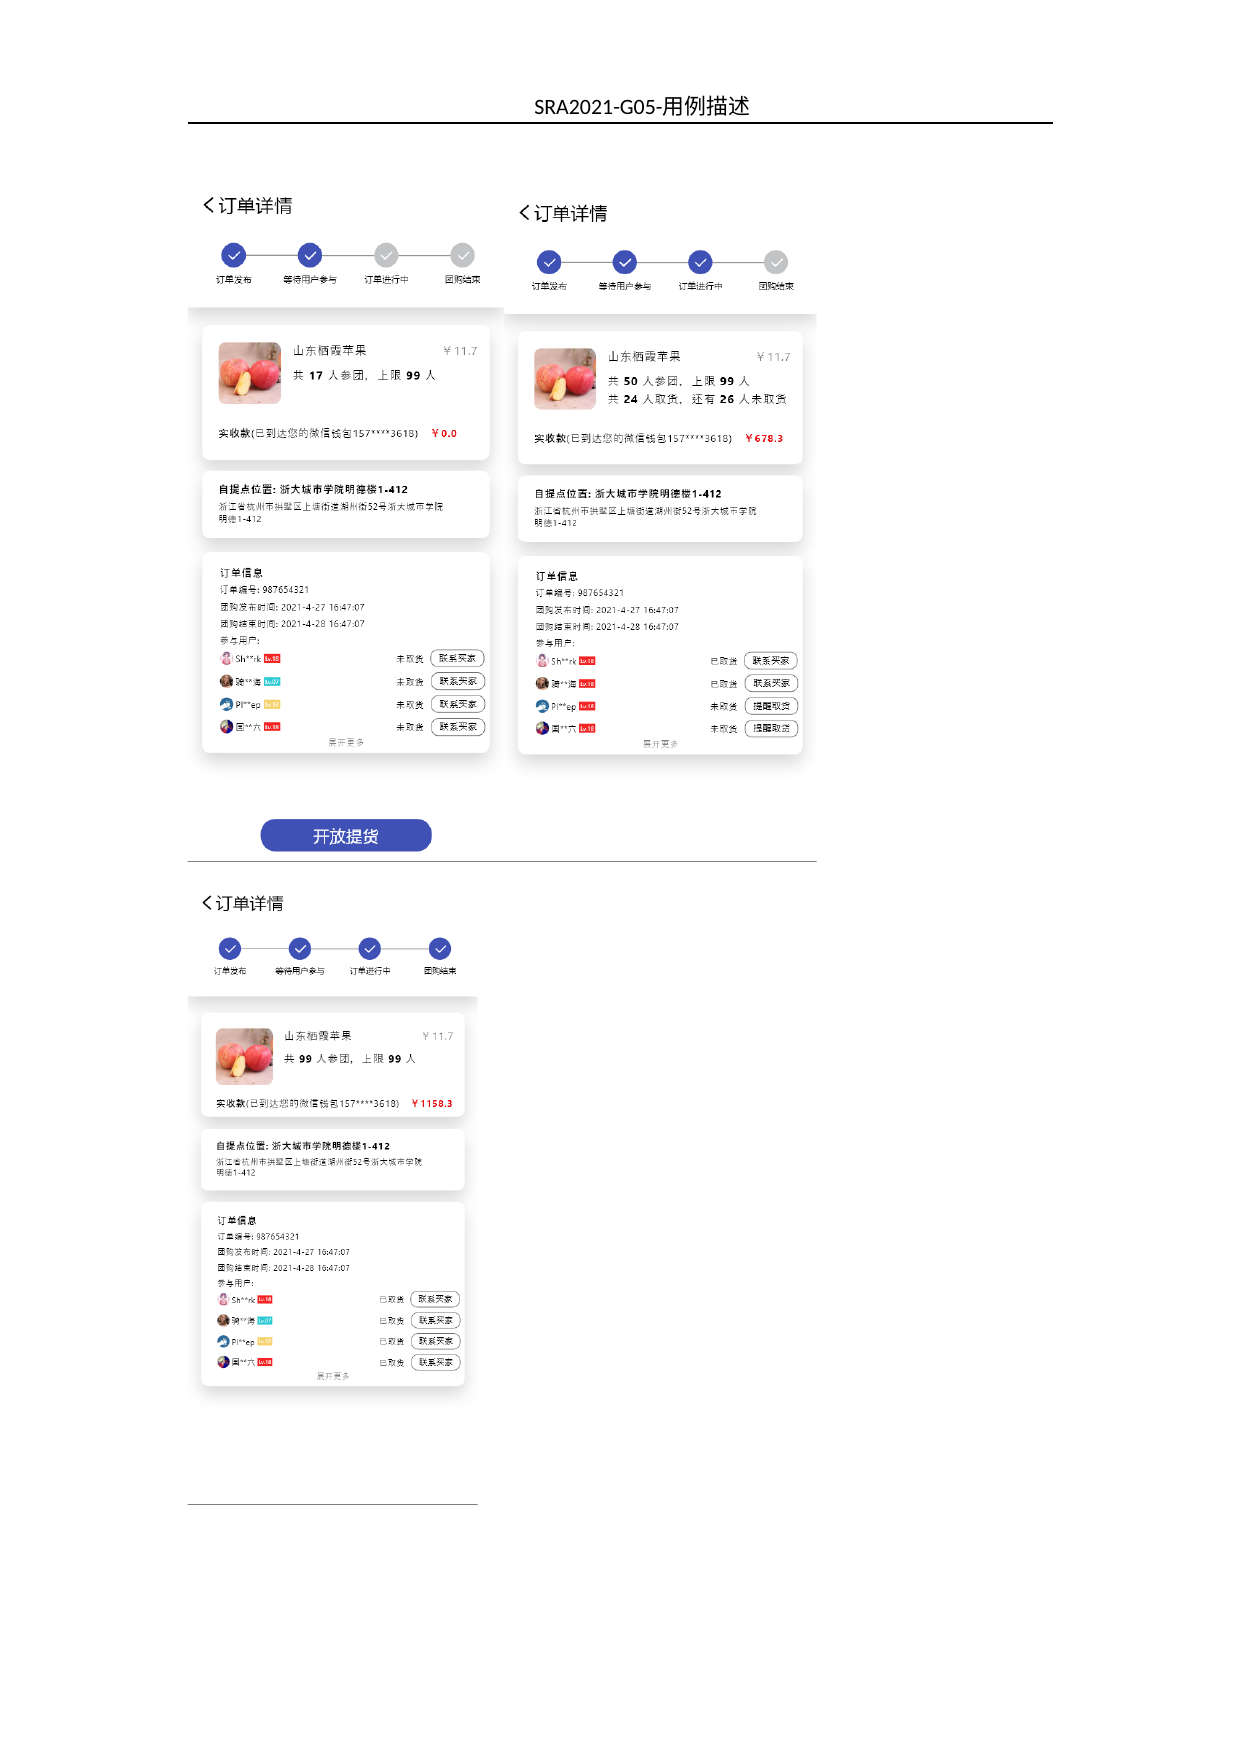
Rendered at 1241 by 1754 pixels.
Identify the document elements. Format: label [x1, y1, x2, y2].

picture [187, 877, 478, 1505]
picture [187, 177, 817, 862]
